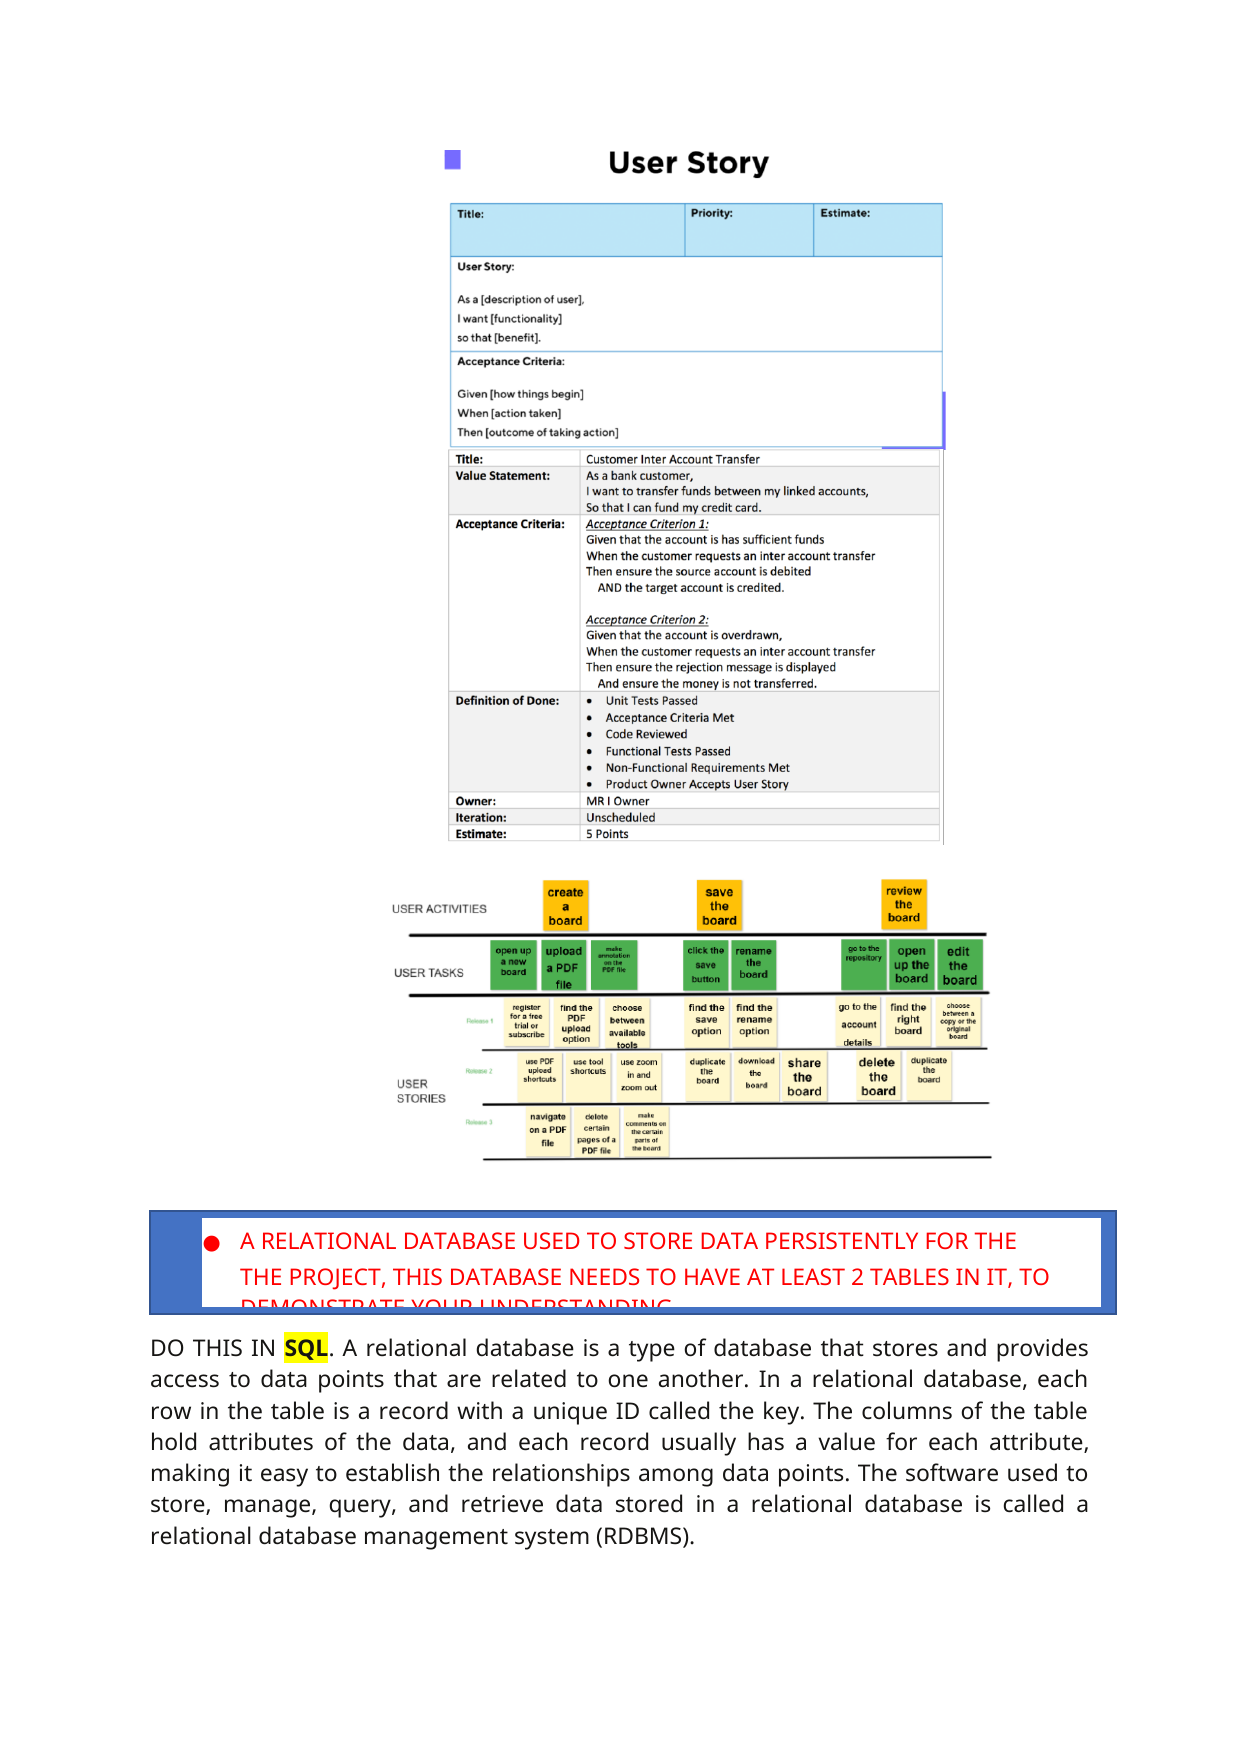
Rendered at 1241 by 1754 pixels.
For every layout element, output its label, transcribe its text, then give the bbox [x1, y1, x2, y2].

picture [367, 150, 1023, 1183]
